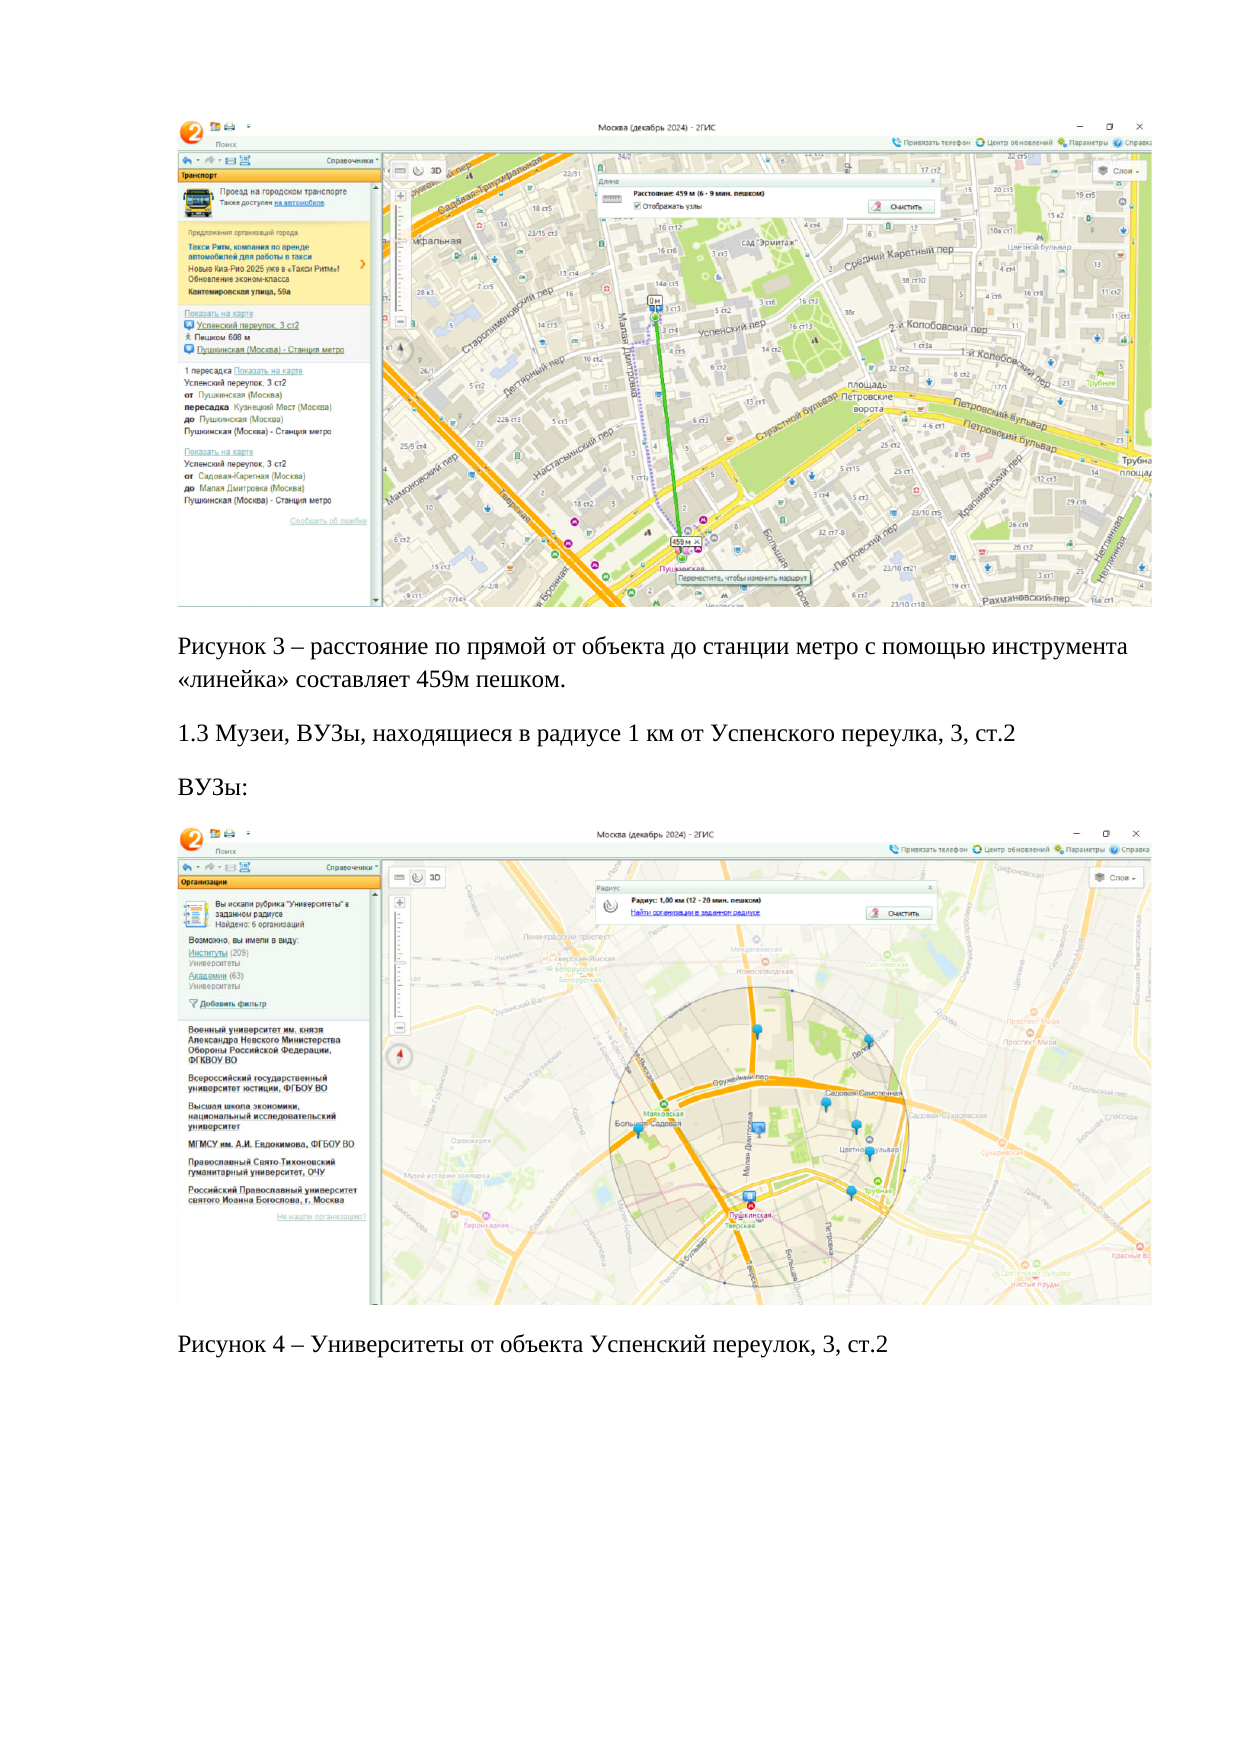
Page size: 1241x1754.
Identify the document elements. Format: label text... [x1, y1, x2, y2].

text Рисунок 3 – расстояние по прямой от объекта до станции метро с помощью инструмента «линейка» составляет 459м пешком. [177, 631, 1152, 693]
picture [177, 825, 1152, 1305]
picture [177, 118, 1152, 607]
text ВУЗы: [177, 772, 1152, 801]
text Рисунок 4 – Университеты от объекта Успенский переулок, 3, ст.2 [177, 1329, 1152, 1358]
text 1.3 Музеи, ВУЗы, находящиеся в радиусе 1 км от Успенского переулка, 3, ст.2 [177, 718, 1152, 747]
